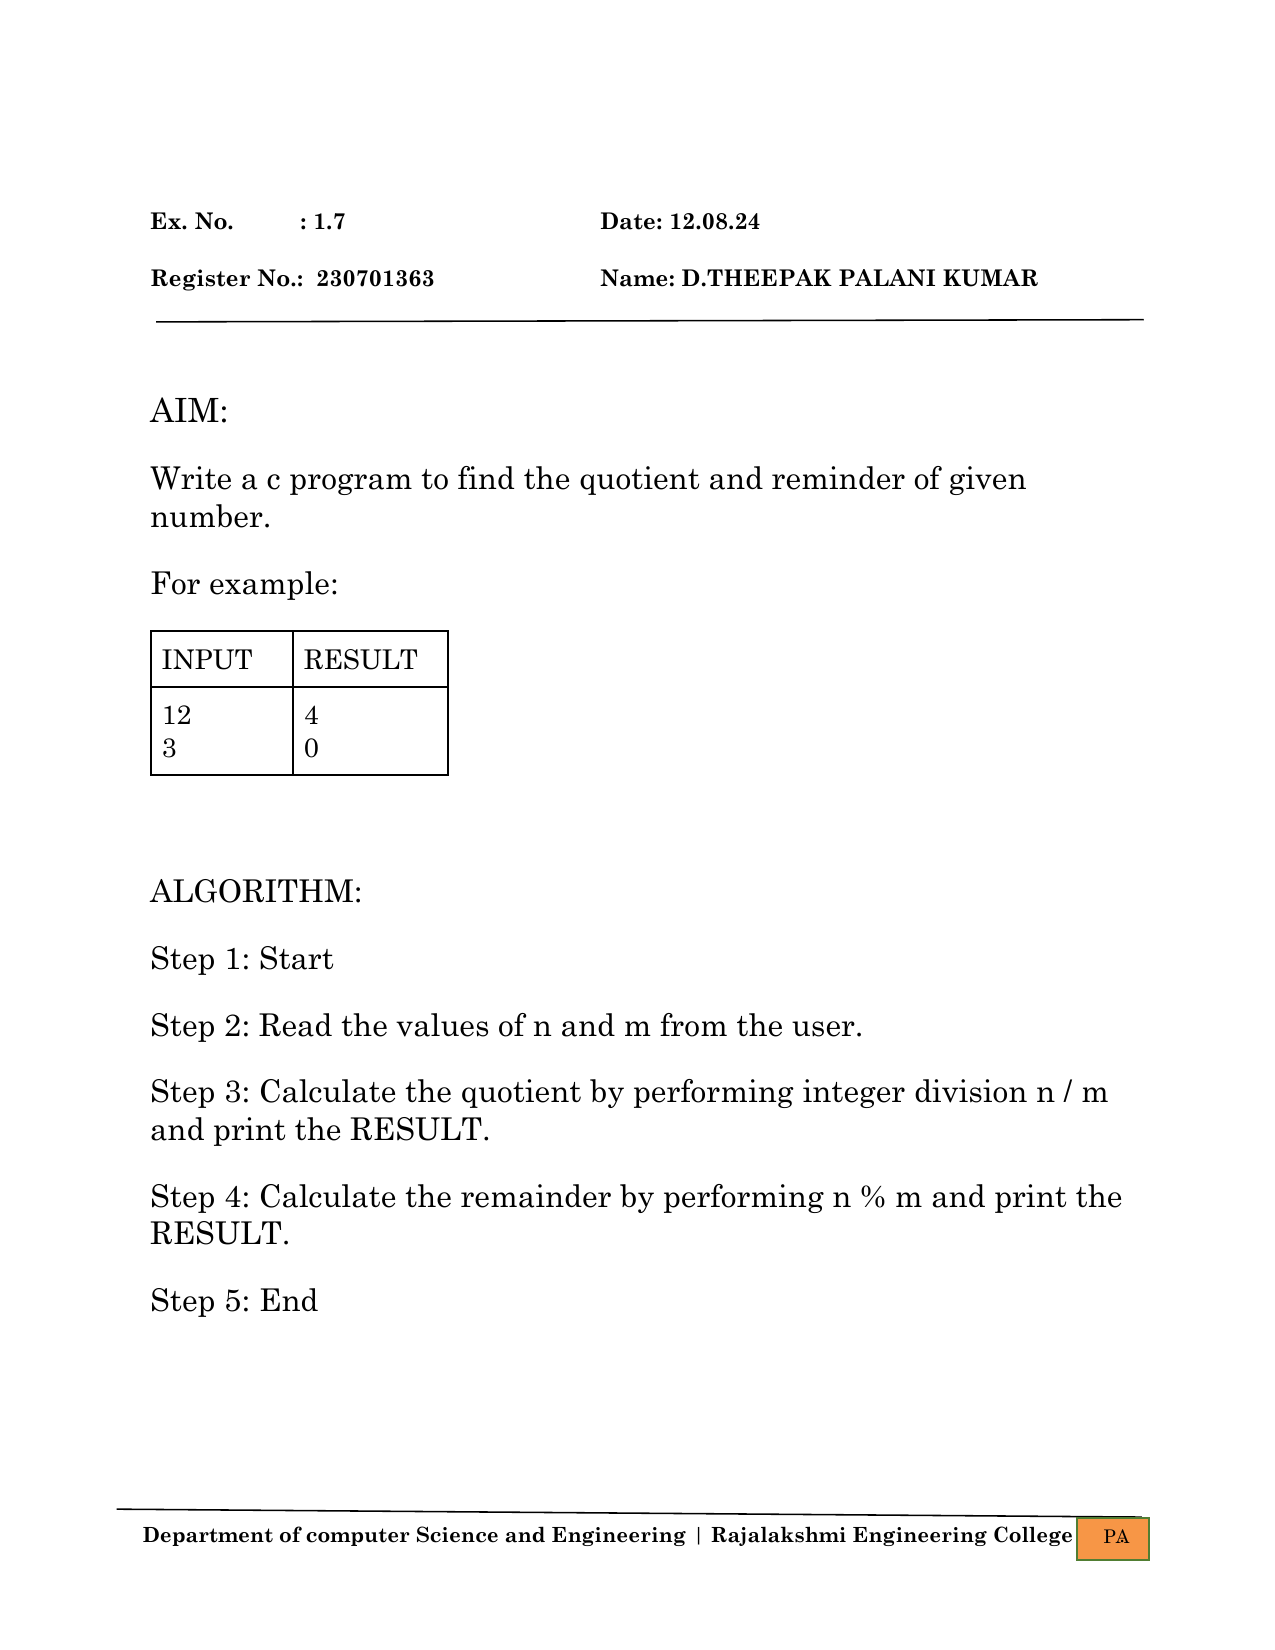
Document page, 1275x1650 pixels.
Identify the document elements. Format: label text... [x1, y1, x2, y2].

text For example: [150, 563, 1125, 601]
text AIM: [150, 389, 1125, 430]
text Register No.: 230701363 Name: D.THEEPAK PALANI KUMAR [150, 263, 1125, 291]
table_cell 4 0 [294, 688, 447, 774]
text Ex. No. : 1.7 Date: 12.08.24 [150, 207, 1125, 234]
table_header RESULT [294, 632, 447, 686]
text Step 1: Start [150, 938, 1125, 976]
text Step 4: Calculate the remainder by performing n % m and print the RESULT. [150, 1176, 1125, 1252]
table_header INPUT [152, 632, 292, 686]
text Step 2: Read the values of n and m from the user. [150, 1005, 1125, 1043]
table_cell 12 3 [152, 688, 292, 774]
text ALGORITHM: [150, 872, 1125, 909]
text Write a c program to find the quotient and reminder of given number. [150, 459, 1125, 534]
text Step 5: End [150, 1281, 1125, 1318]
text Step 3: Calculate the quotient by performing integer division n / m and print the RESULT. [150, 1072, 1125, 1147]
